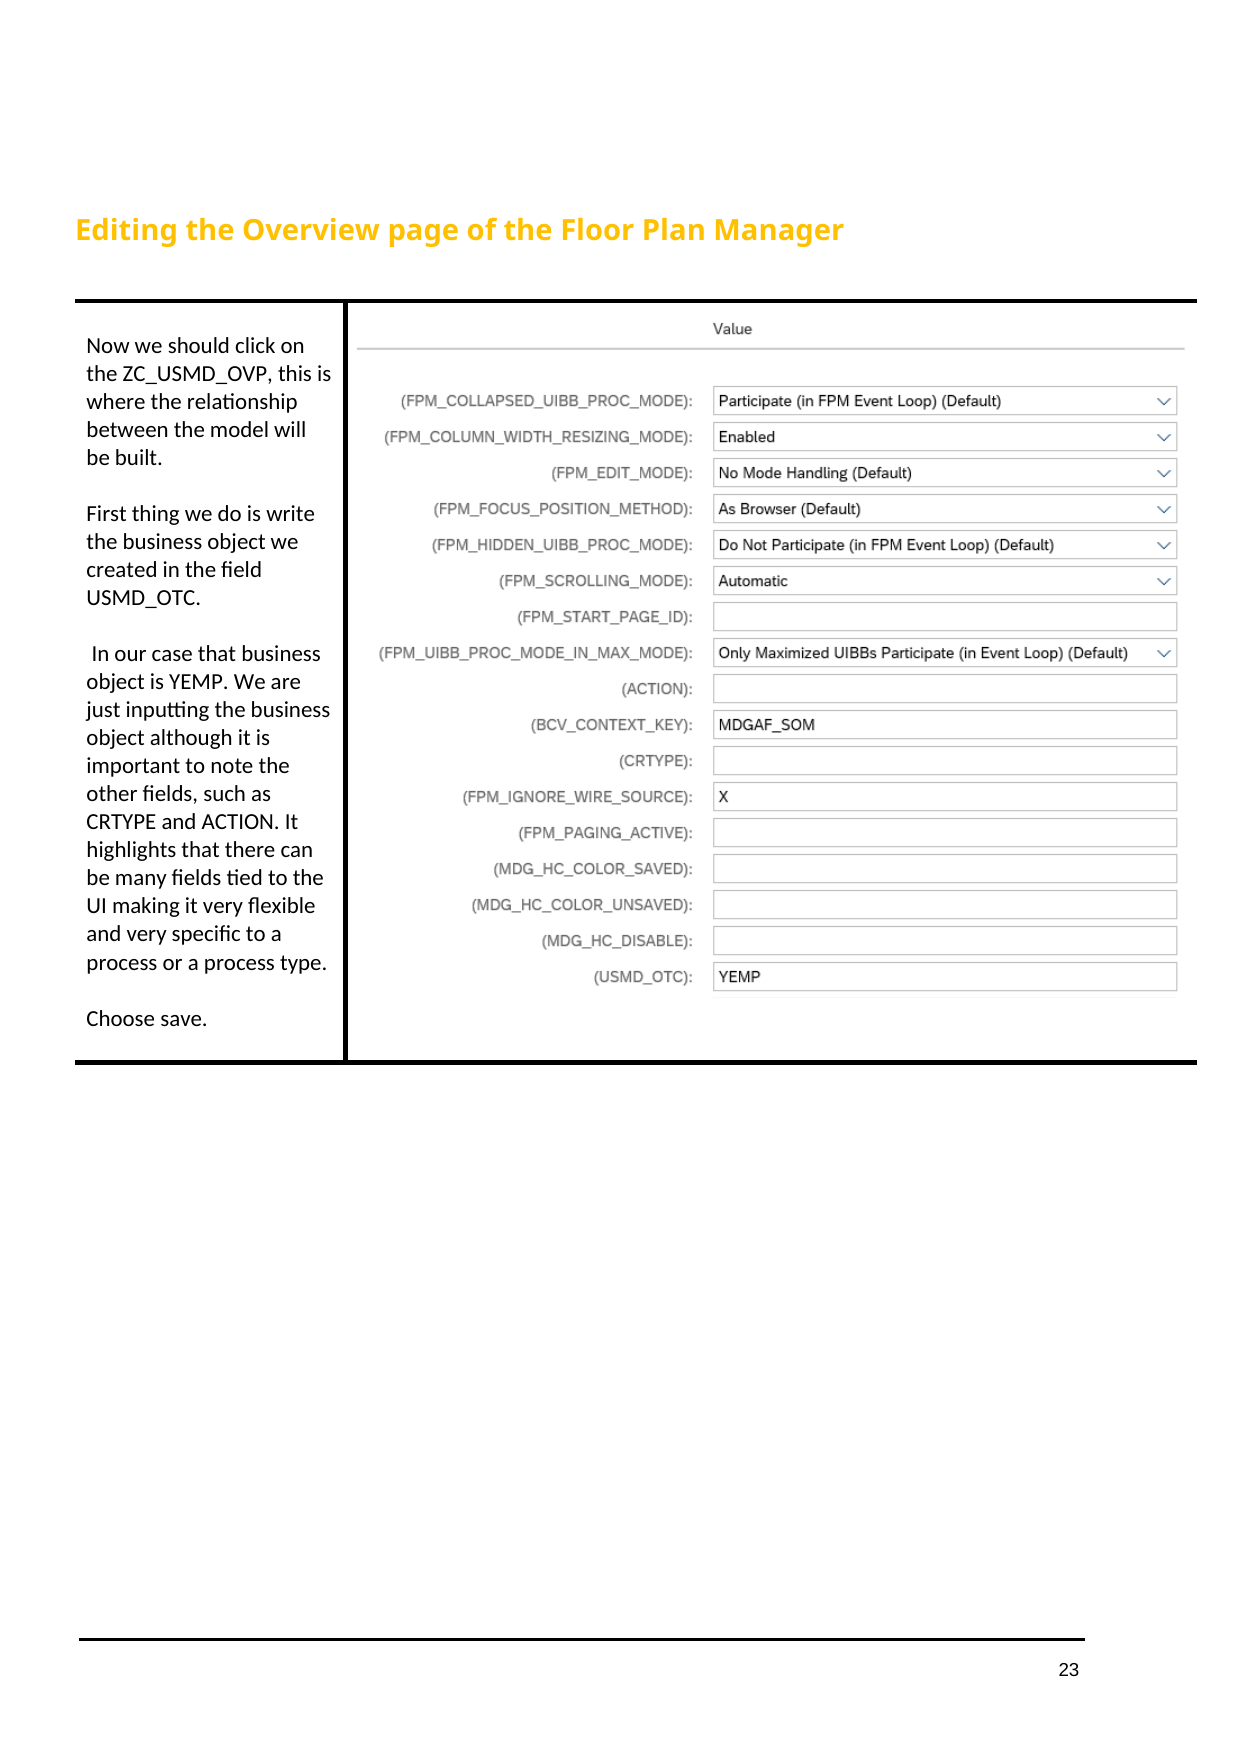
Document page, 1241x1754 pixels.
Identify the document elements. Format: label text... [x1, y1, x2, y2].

table_header [348, 303, 1197, 1060]
table_header Now we should click on the ZC_USMD_OVP, this is where the relationship between the model will be built. First thing we do is write the business object we created in the field USMD_OTC. In our case that business object is YEMP. We are just inputting the business object although it is important to note the other fields, such as CRTYPE and ACTION. It highlights that there can be many fields tied to the UI making it very flexible and very specific to a process or a process type. Choose save. [75, 303, 343, 1060]
picture [356, 303, 1185, 998]
subtitle Editing the Overview page of the Floor Plan Manager [75, 209, 1165, 248]
